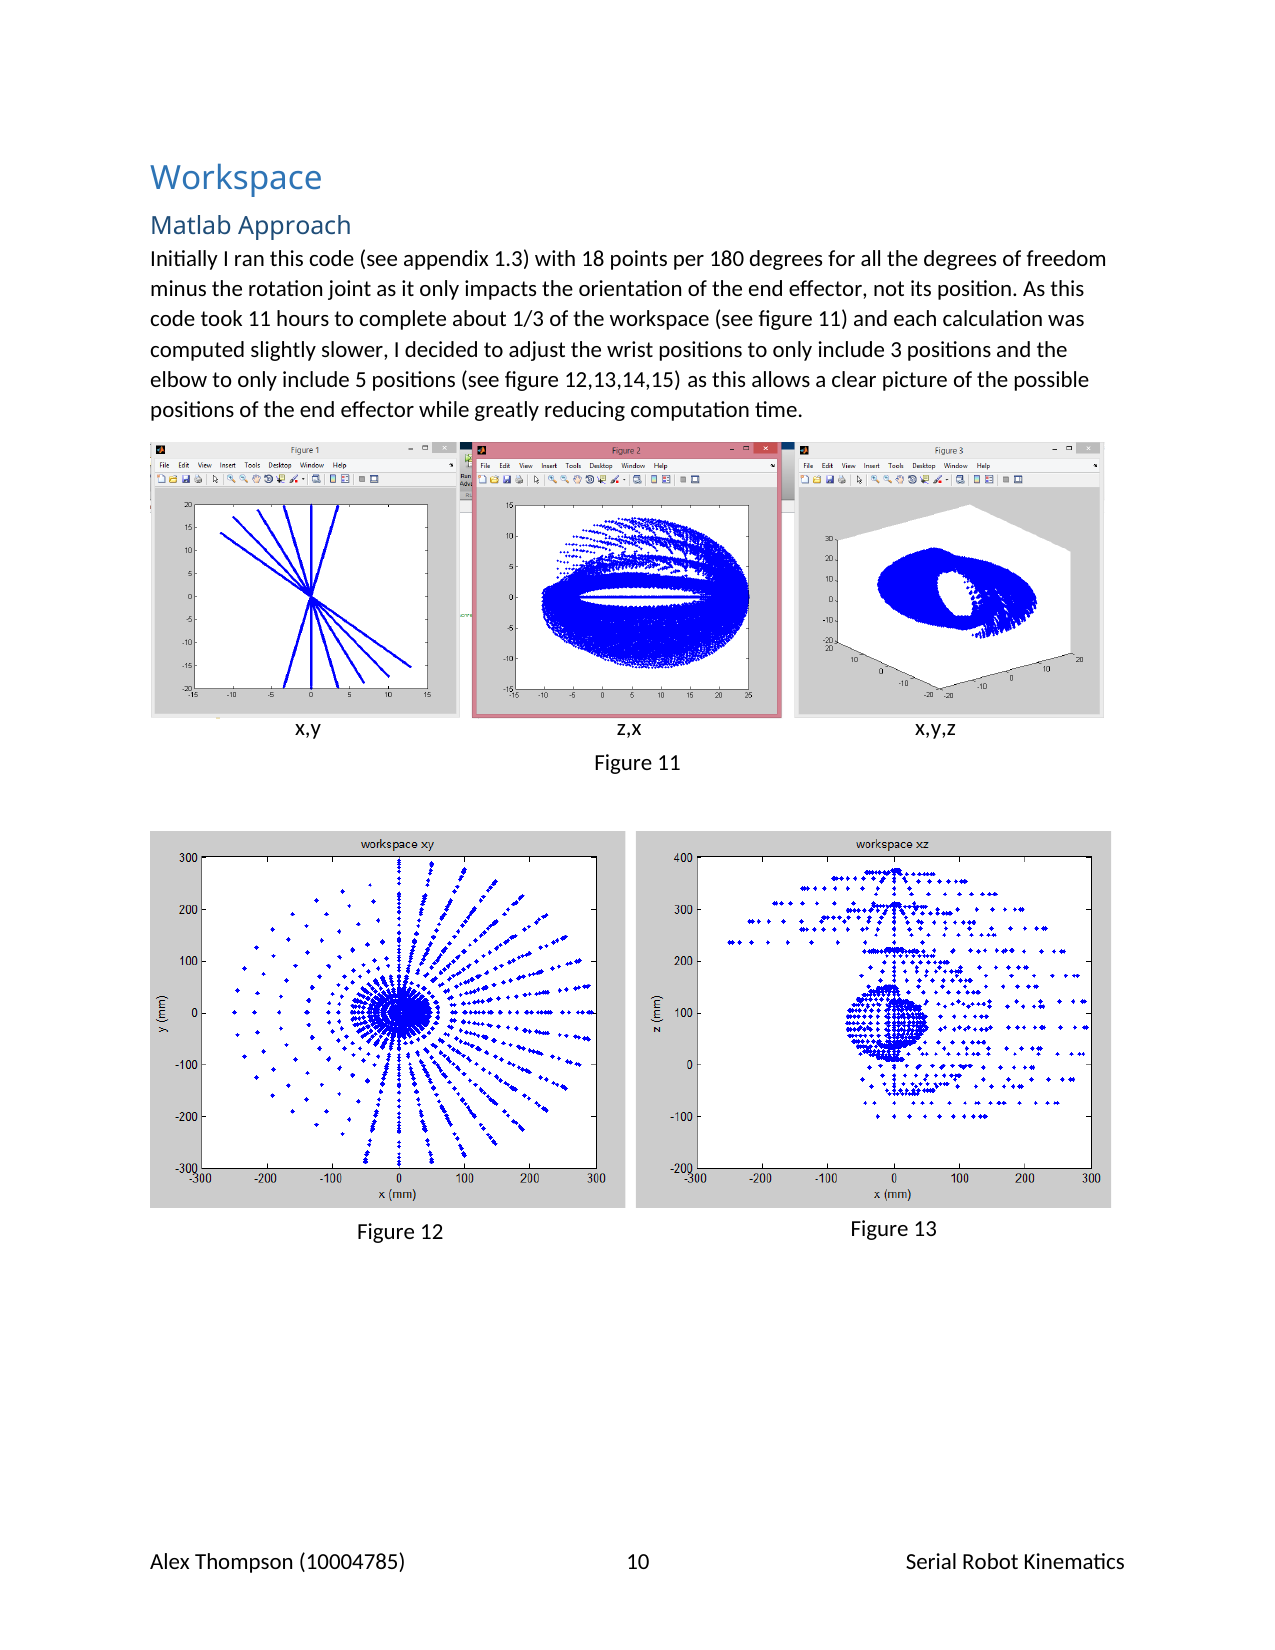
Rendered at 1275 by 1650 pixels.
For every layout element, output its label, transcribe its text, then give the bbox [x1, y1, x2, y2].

picture [150, 831, 626, 1208]
text Initially I ran this code (see appendix 1.3) with 18 points per 180 degrees for all the degrees of freedom minus the rotation joint as it only impacts the orientation of the end effector, not its position. As this code took 11 hours to complete about 1/3 of the workspace (see figure 11) and each calculation was computed slightly slower, I decided to adjust the wrist positions to only include 3 positions and the elbow to only include 5 positions (see figure 12,13,14,15) as this allows a clear picture of the possible positions of the end effector while greatly reducing computation time. [150, 244, 1125, 423]
picture [635, 831, 1112, 1208]
picture [150, 442, 1105, 719]
subtitle Workspace [150, 154, 1125, 199]
subtitle Matlab Approach [150, 207, 1125, 241]
